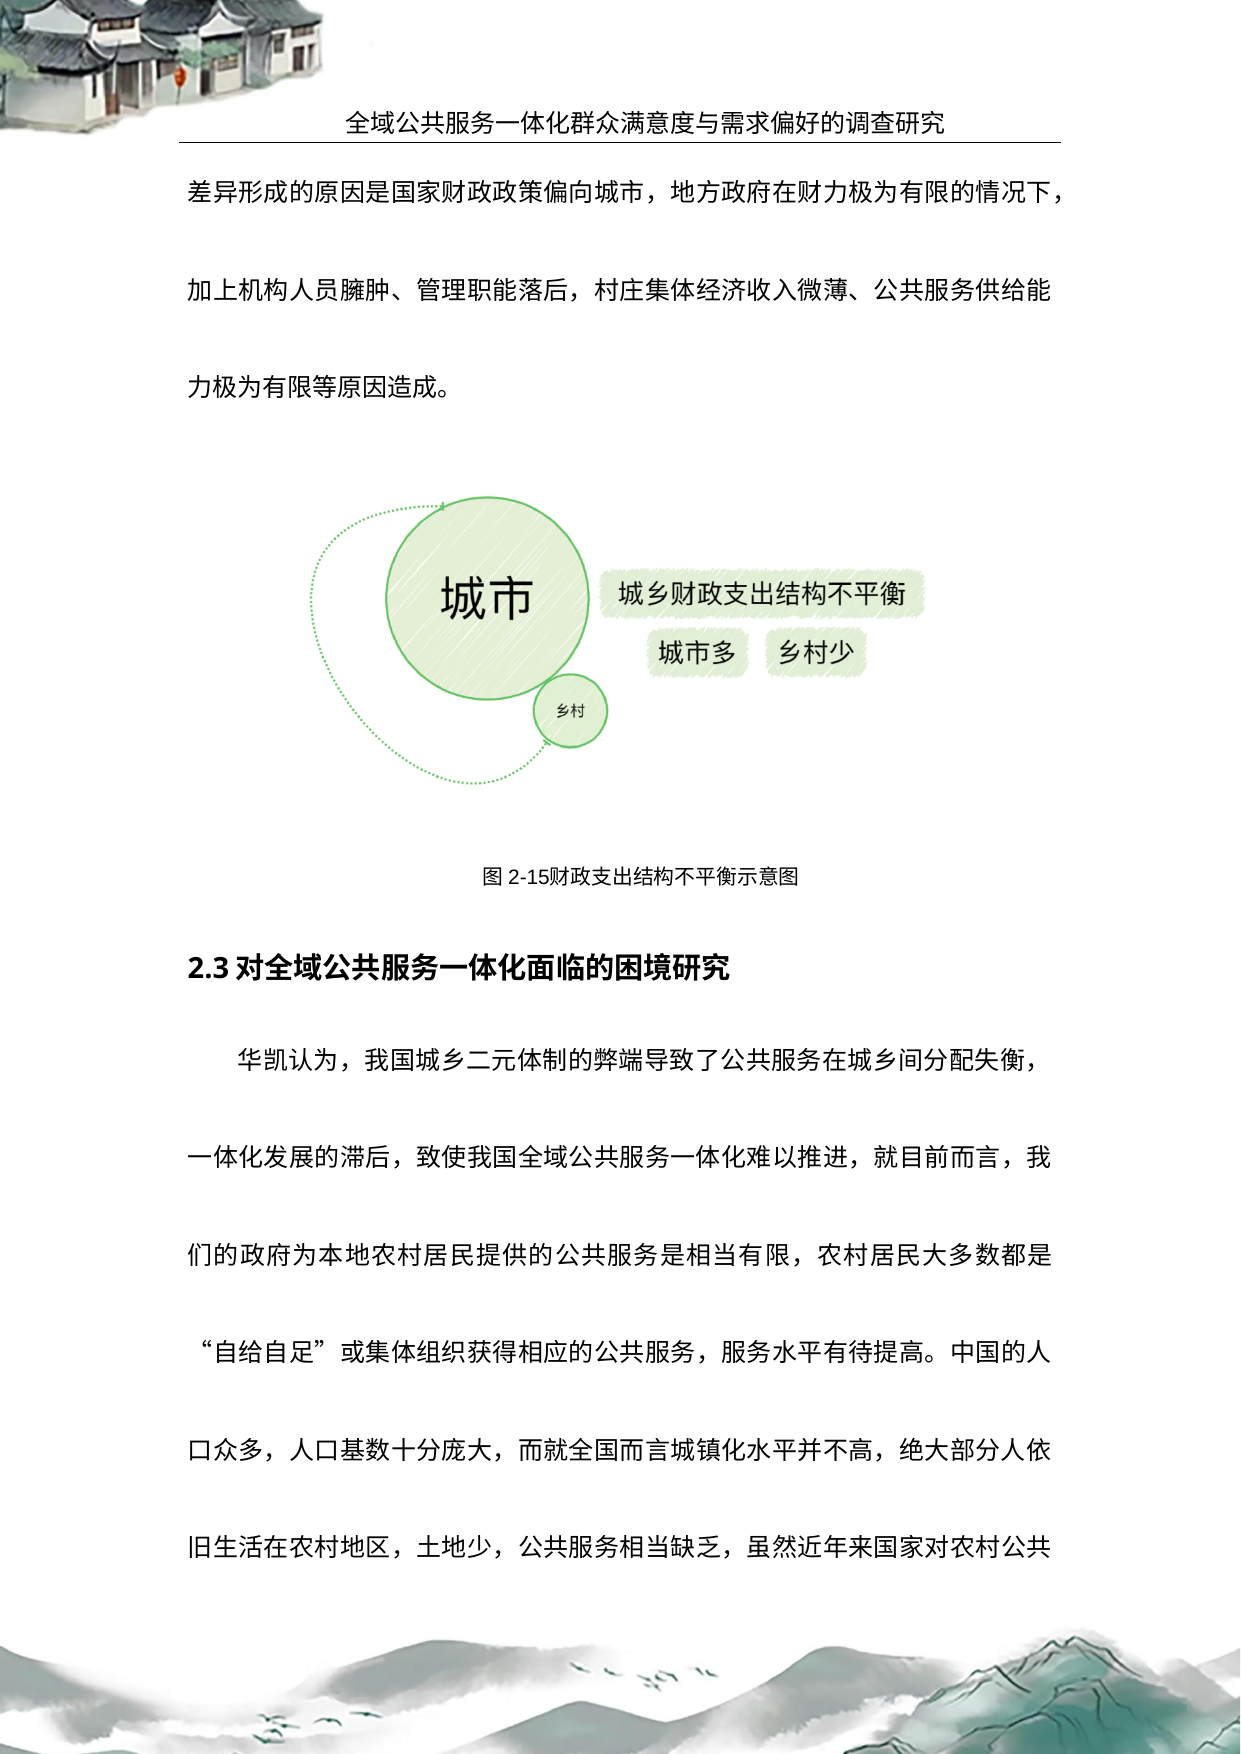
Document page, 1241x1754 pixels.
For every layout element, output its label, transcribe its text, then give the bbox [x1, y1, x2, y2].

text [187, 1026, 1053, 1578]
subtitle 2.3对全域公共服务一体化面临的困境研究 [187, 934, 1053, 999]
picture [0, 0, 1241, 1754]
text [187, 158, 1053, 418]
